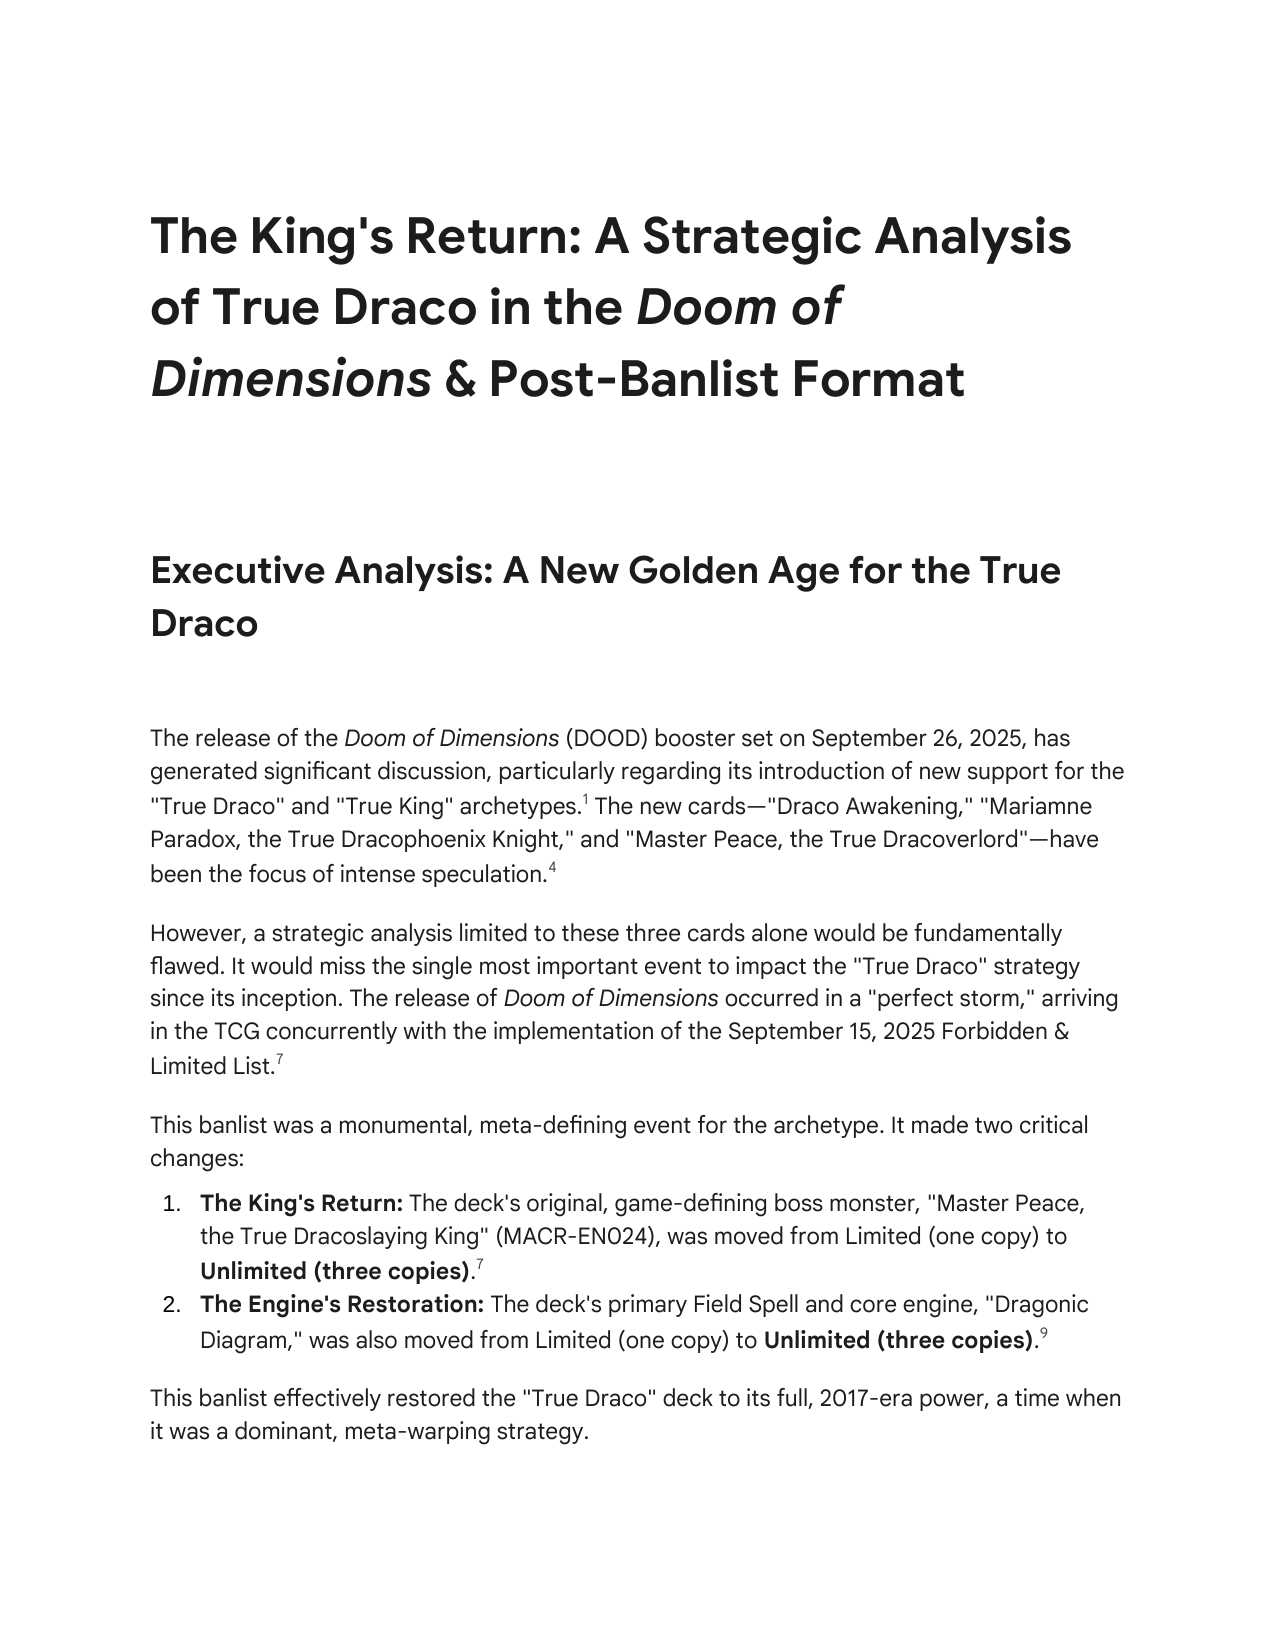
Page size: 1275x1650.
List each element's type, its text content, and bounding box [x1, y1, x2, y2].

text This banlist was a monumental, meta-defining event for the archetype. It made two critical changes: [150, 1111, 1125, 1173]
subtitle Executive Analysis: A New Golden Age for the True Draco [150, 547, 1125, 647]
text This banlist effectively restored the "True Draco" deck to its full, 2017-era power, a time when it was a dominant, meta-warping strategy. [150, 1384, 1125, 1446]
text The release of the Doom of Dimensions (DOOD) booster set on September 26, 2025, has generated significant discussion, particularly regarding its introduction of new support for the "True Draco" and "True King" archetypes.1 The new cards—"Draco Awakening," "Mariamne Paradox, the True Dracophoenix Knight," and "Master Peace, the True Dracoverlord"—have been the focus of intense speculation.4 [150, 724, 1125, 890]
text However, a strategic analysis limited to these three cards alone would be fundamentally flawed. It would miss the single most important event to impact the "True Draco" strategy since its inception. The release of Doom of Dimensions occurred in a "perfect storm," arriving in the TCG concurrently with the implementation of the September 15, 2025 Forbidden & Limited List.7 [150, 919, 1125, 1082]
subtitle The King's Return: A Strategic Analysis of True Draco in the Doom of Dimensions & Post-Banlist Format [150, 205, 1125, 410]
list The Engine's Restoration: The deck's primary Field Spell and core engine, "Dragonic Diagram," was also moved from Limited (one copy) to Unlimited (three copies).9 [162, 1291, 1125, 1355]
list The King's Return: The deck's original, game-defining boss monster, "Master Peace, the True Dracoslaying King" (MACR-EN024), was moved from Limited (one copy) to Unlimited (three copies).7 [162, 1189, 1125, 1286]
